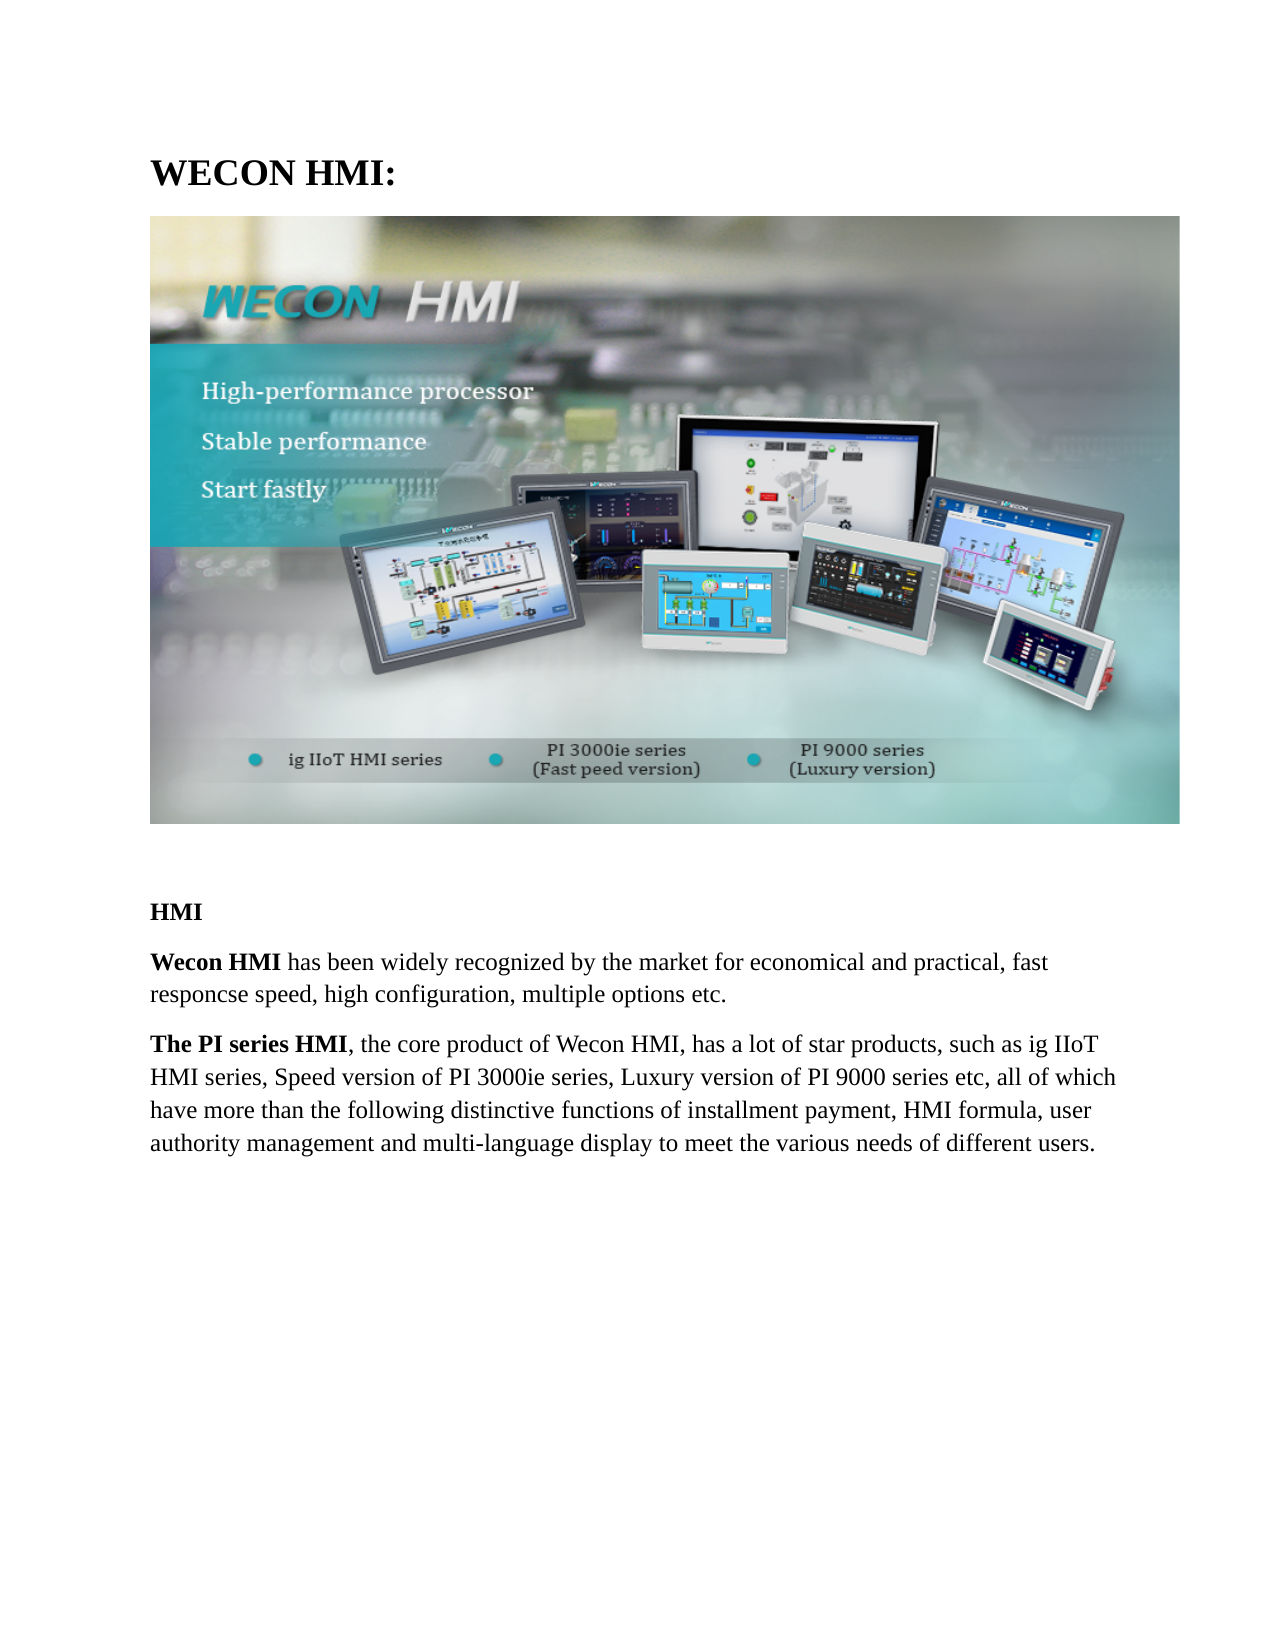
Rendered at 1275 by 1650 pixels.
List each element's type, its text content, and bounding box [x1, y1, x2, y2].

text The PI series HMI, the core product of Wecon HMI, has a lot of star products, such as ig IIoT HMI series, Speed version of PI 3000ie series, Luxury version of PI 9000 series etc, all of which have more than the following distinctive functions of installment payment, HMI formula, user authority management and multi-language display to meet the various needs of different users. [150, 1029, 1125, 1157]
text HMI [150, 897, 1125, 926]
picture [150, 216, 1180, 824]
text Wecon HMI has been widely recognized by the market for economical and practical, fast responcse speed, high configuration, multiple options etc. [150, 947, 1125, 1008]
text WECON HMI: [150, 150, 1125, 193]
